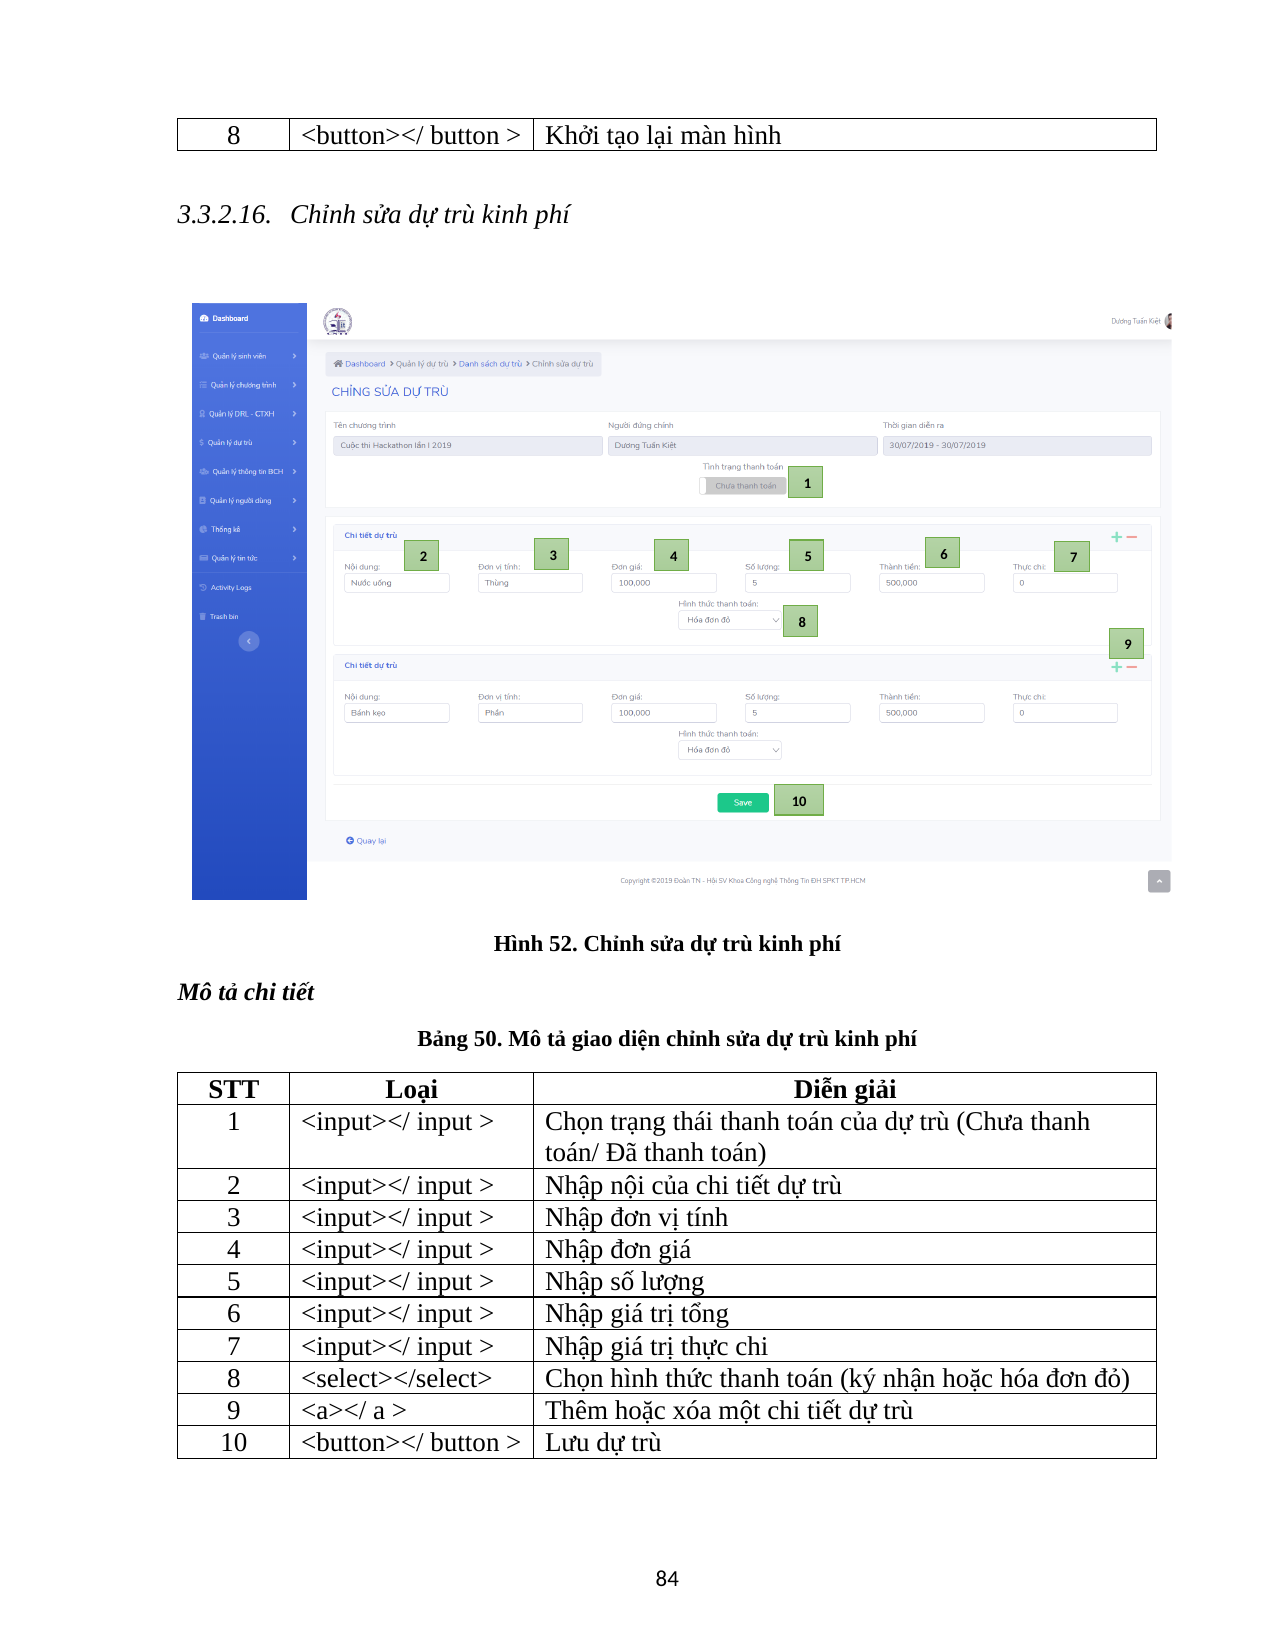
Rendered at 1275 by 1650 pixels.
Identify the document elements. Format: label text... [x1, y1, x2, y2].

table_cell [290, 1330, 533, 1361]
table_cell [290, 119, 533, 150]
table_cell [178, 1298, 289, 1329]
text Bảng 50. Mô tả giao diện chỉnh sửa dự trù kinh phí [177, 1025, 1157, 1051]
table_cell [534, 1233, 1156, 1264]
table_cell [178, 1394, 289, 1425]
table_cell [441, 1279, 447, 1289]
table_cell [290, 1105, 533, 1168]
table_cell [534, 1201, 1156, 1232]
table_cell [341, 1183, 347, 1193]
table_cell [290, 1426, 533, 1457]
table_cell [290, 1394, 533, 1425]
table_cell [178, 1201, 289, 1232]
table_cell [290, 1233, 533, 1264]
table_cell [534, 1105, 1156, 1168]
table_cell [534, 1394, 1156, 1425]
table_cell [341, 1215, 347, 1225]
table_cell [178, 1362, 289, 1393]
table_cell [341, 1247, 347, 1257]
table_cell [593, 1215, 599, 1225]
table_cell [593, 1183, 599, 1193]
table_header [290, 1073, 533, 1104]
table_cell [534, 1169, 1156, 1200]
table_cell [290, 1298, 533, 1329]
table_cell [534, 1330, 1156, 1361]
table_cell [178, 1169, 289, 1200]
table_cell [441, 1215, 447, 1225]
text Hình 52. Chỉnh sửa dự trù kinh phí [177, 930, 1157, 956]
picture [192, 303, 1172, 900]
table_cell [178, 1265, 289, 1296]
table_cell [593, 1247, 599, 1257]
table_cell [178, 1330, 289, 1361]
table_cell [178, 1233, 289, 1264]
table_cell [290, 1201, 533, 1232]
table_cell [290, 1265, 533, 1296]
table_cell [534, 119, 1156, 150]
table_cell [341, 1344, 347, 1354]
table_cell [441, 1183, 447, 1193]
text Mô tả chi tiết [177, 977, 1157, 1006]
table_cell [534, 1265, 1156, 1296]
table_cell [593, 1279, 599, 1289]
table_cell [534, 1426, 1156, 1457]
list Chỉnh sửa dự trù kinh phí [177, 198, 1157, 229]
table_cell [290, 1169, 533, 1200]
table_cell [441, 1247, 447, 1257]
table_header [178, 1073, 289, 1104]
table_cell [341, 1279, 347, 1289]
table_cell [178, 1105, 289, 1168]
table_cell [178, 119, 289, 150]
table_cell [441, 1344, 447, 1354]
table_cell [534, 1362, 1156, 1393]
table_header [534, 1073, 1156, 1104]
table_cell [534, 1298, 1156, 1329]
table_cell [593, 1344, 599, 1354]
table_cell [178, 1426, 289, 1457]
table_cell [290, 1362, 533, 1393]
